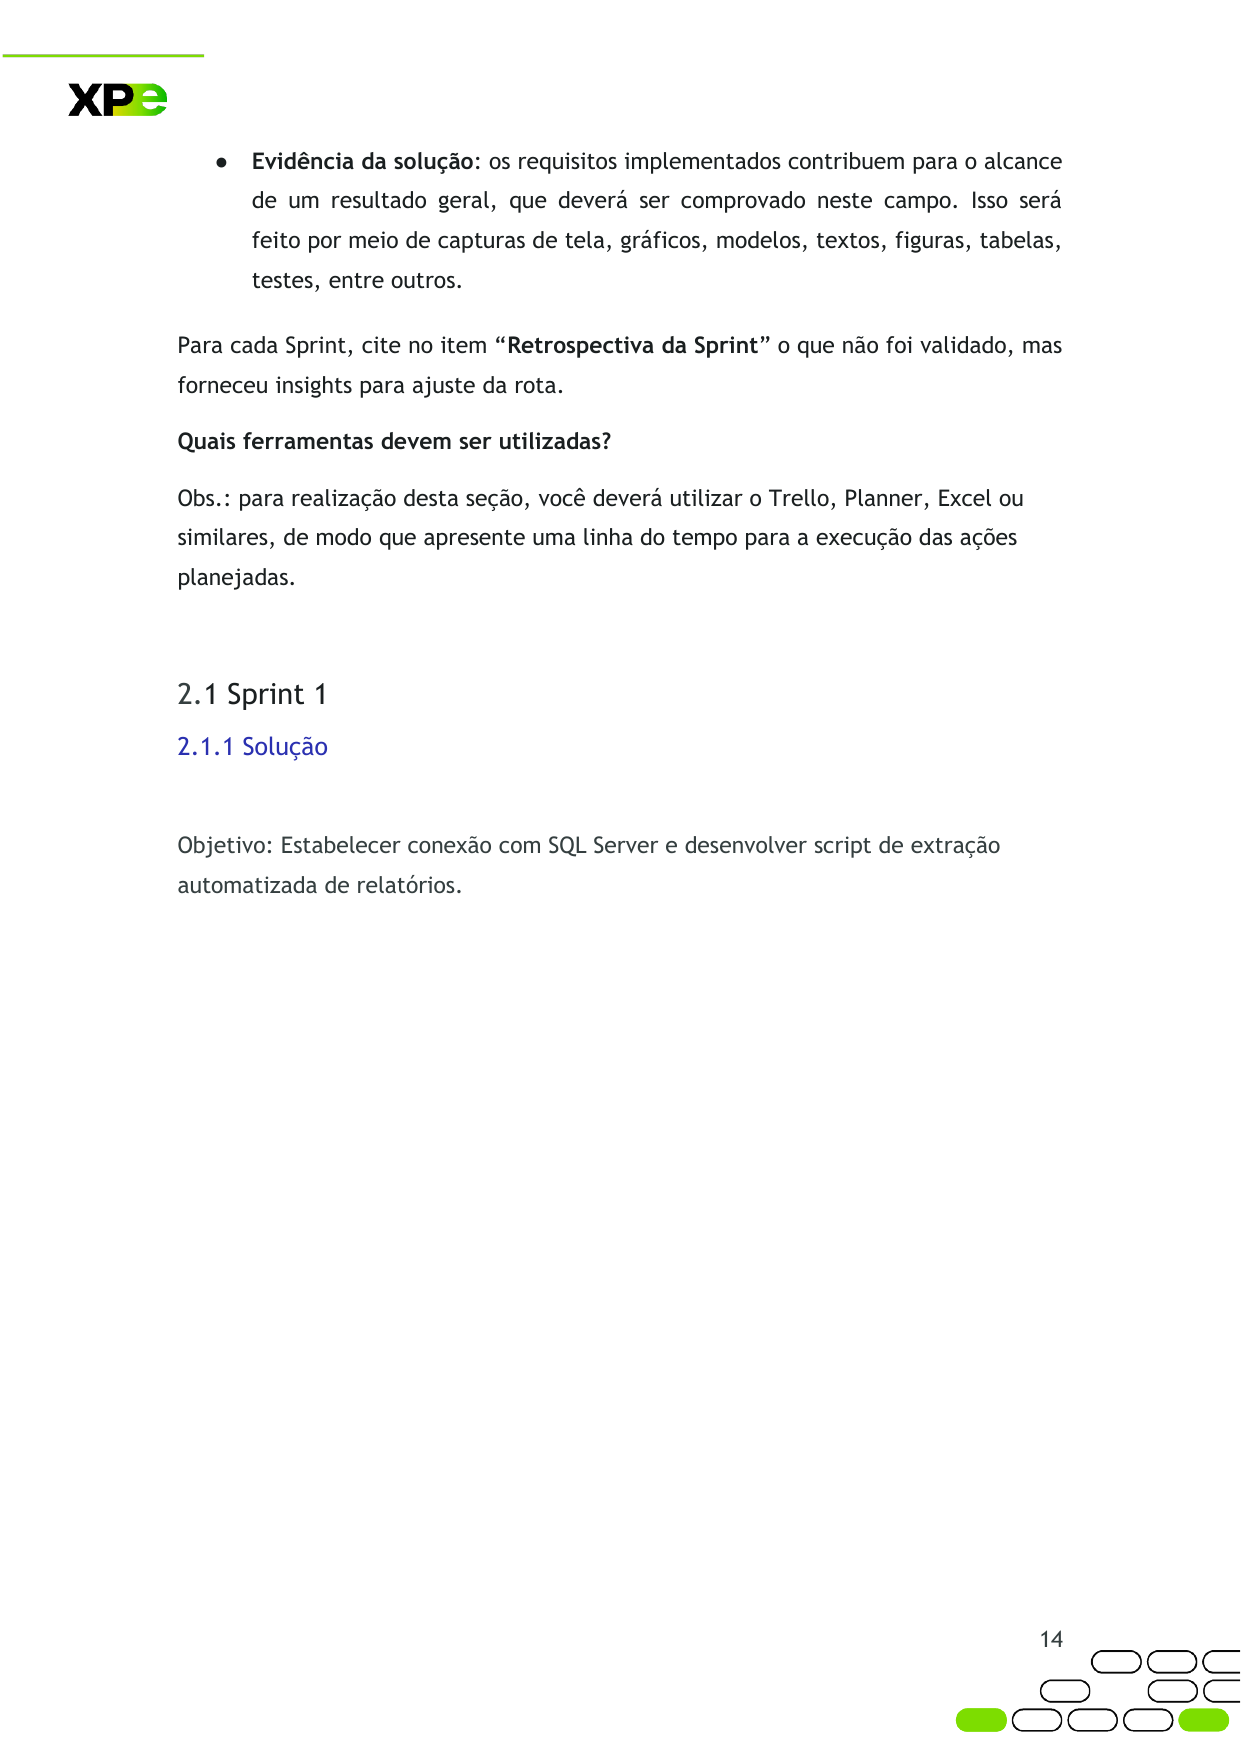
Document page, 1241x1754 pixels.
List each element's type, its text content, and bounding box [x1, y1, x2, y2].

text Obs.: para realização desta seção, você deverá utilizar o Trello, Planner, Excel ou similares, de modo que apresente uma linha do tempo para a execução das ações planejadas. [177, 484, 1063, 591]
subtitle 2.1 Sprint 1 [177, 677, 1063, 711]
text Para cada Sprint, cite no item “Retrospectiva da Sprint” o que não foi validado, mas forneceu insights para ajuste da rota. [177, 332, 1063, 398]
text Quais ferramentas devem ser utilizadas? [177, 428, 1063, 454]
subtitle 2.1.1 Solução [177, 732, 1063, 761]
picture [955, 1650, 1241, 1732]
list Evidência da solução: os requisitos implementados contribuem para o alcance de um resultado geral, que deverá ser comprovado neste campo. Isso será feito por meio de capturas de tela, gráficos, modelos, textos, figuras, tabelas, testes, entre outros. [214, 148, 1063, 293]
picture [2, 51, 205, 148]
text Objetivo: Estabelecer conexão com SQL Server e desenvolver script de extração automatizada de relatórios. [177, 832, 1063, 898]
